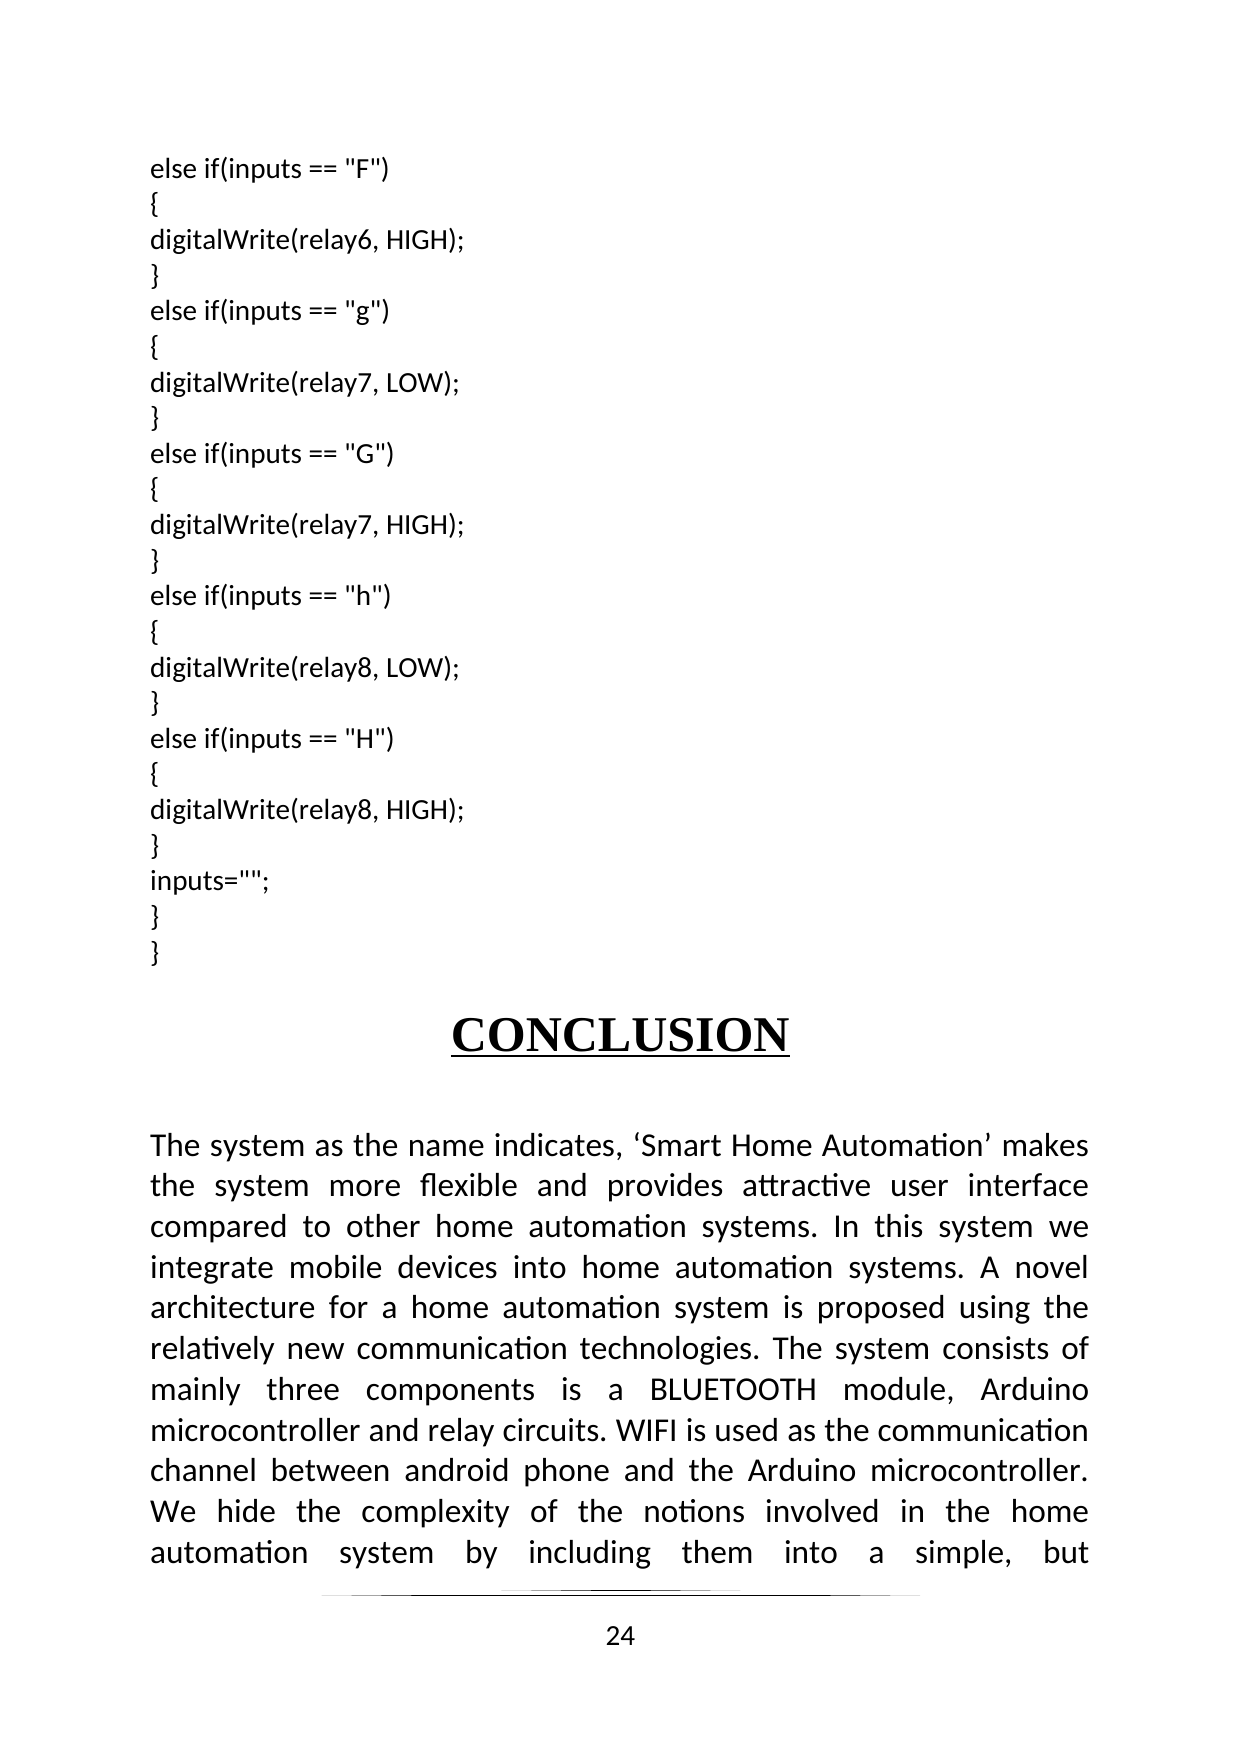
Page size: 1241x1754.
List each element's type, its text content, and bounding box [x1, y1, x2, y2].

text } [150, 399, 1090, 435]
text { [150, 471, 1090, 506]
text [150, 1062, 1090, 1572]
text digitalWrite(relay7, HIGH); [150, 506, 1090, 542]
text } [150, 257, 1090, 292]
text inputs=""; [150, 862, 1090, 898]
text else if(inputs == "H") [150, 720, 1090, 756]
text } [150, 684, 1090, 720]
text else if(inputs == "F") [150, 150, 1090, 186]
text { [150, 756, 1090, 791]
text digitalWrite(relay8, HIGH); [150, 791, 1090, 827]
text { [150, 186, 1090, 221]
text CONCLUSION [150, 1005, 1090, 1062]
text digitalWrite(relay6, HIGH); [150, 221, 1090, 257]
text digitalWrite(relay7, LOW); [150, 364, 1090, 399]
text } [150, 934, 1090, 969]
text } [150, 898, 1090, 934]
text else if(inputs == "h") [150, 577, 1090, 613]
text digitalWrite(relay8, LOW); [150, 649, 1090, 684]
text else if(inputs == "G") [150, 435, 1090, 471]
text { [150, 328, 1090, 364]
text else if(inputs == "g") [150, 292, 1090, 328]
text } [150, 827, 1090, 862]
text } [150, 542, 1090, 577]
text { [150, 613, 1090, 649]
